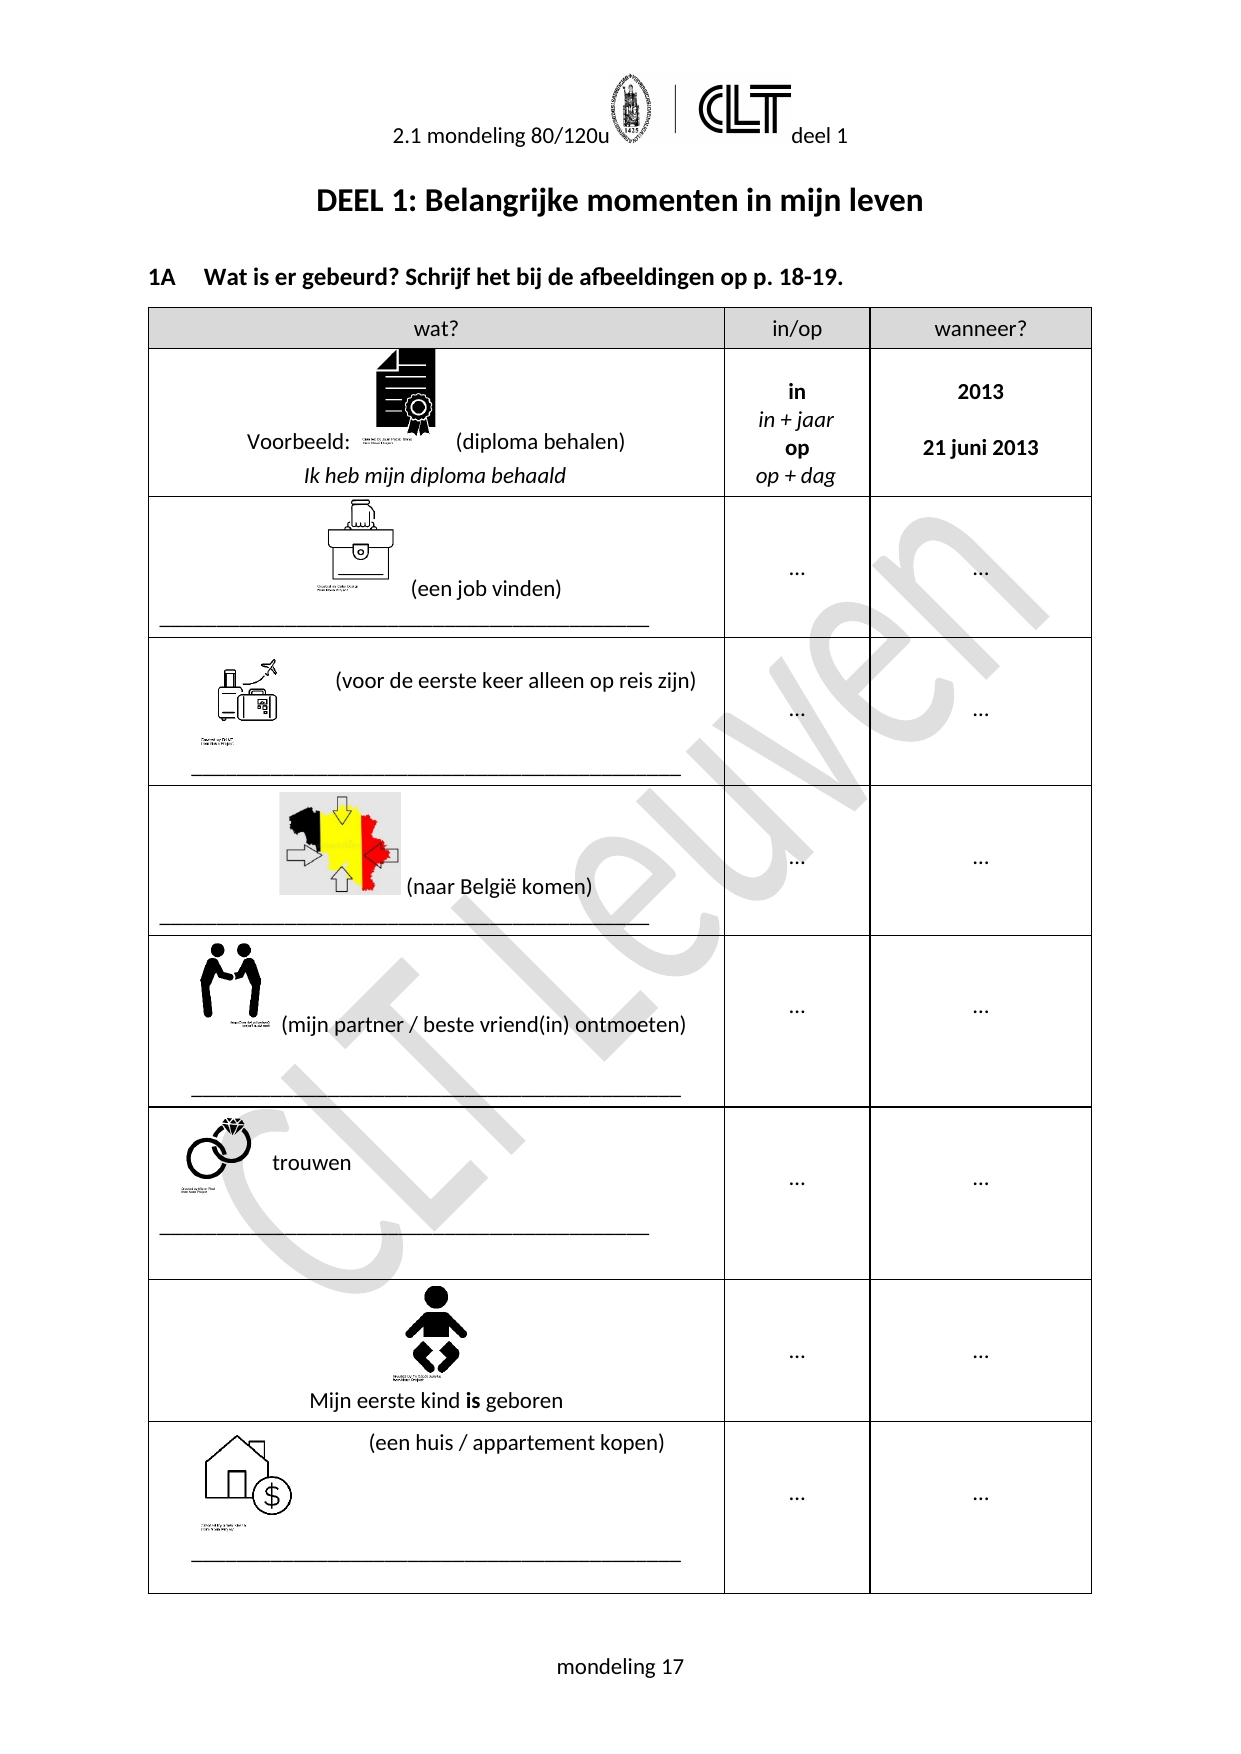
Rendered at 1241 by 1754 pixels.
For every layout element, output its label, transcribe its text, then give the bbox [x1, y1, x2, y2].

table_cell in in + jaar op op + dag [725, 349, 869, 496]
text 1A Wat is er gebeurd? Schrijf het bij de afbeeldingen op p. 18-19. [148, 261, 1093, 291]
picture [175, 1112, 254, 1193]
table_cell (mijn partner / beste vriend(in) ontmoeten) ___________________________________________ [149, 936, 724, 1106]
table_cell (een huis / appartement kopen) ___________________________________________ [149, 1422, 724, 1593]
table_cell … [725, 936, 869, 1106]
picture [310, 496, 411, 597]
picture [193, 1428, 303, 1537]
table_cell … [871, 497, 1091, 637]
table_cell … [725, 497, 869, 637]
picture [386, 1286, 487, 1387]
table_cell (voor de eerste keer alleen op reis zijn) ___________________________________________ [149, 638, 724, 785]
picture [193, 644, 300, 751]
table_header in/op [725, 308, 869, 348]
table_cell … [725, 1422, 869, 1593]
table_cell … [871, 1108, 1091, 1279]
table_cell … [725, 1280, 869, 1421]
table_cell … [725, 786, 869, 934]
picture [355, 349, 456, 450]
table_cell … [725, 638, 869, 785]
table_cell … [871, 638, 1091, 785]
table_cell trouwen ___________________________________________ [149, 1108, 724, 1279]
table_cell … [725, 1108, 869, 1279]
table_header wat? [149, 308, 724, 348]
subtitle DEEL 1: Belangrijke momenten in mijn leven [148, 179, 1093, 220]
table_cell (naar België komen) ___________________________________________ [149, 786, 724, 934]
table_cell … [871, 1422, 1091, 1593]
table_cell Voorbeeld: (diploma behalen) Ik heb mijn diploma behaald [149, 349, 724, 496]
picture [185, 941, 276, 1032]
table_cell … [871, 936, 1091, 1106]
table_cell Mijn eerste kind is geboren [149, 1280, 724, 1421]
table_header wanneer? [871, 308, 1091, 348]
table_cell … [871, 786, 1091, 934]
picture [610, 73, 791, 144]
table_cell 2013 21 juni 2013 [871, 349, 1091, 496]
table_cell (een job vinden) ___________________________________________ [149, 497, 724, 637]
picture [279, 792, 401, 895]
table_cell … [871, 1280, 1091, 1421]
